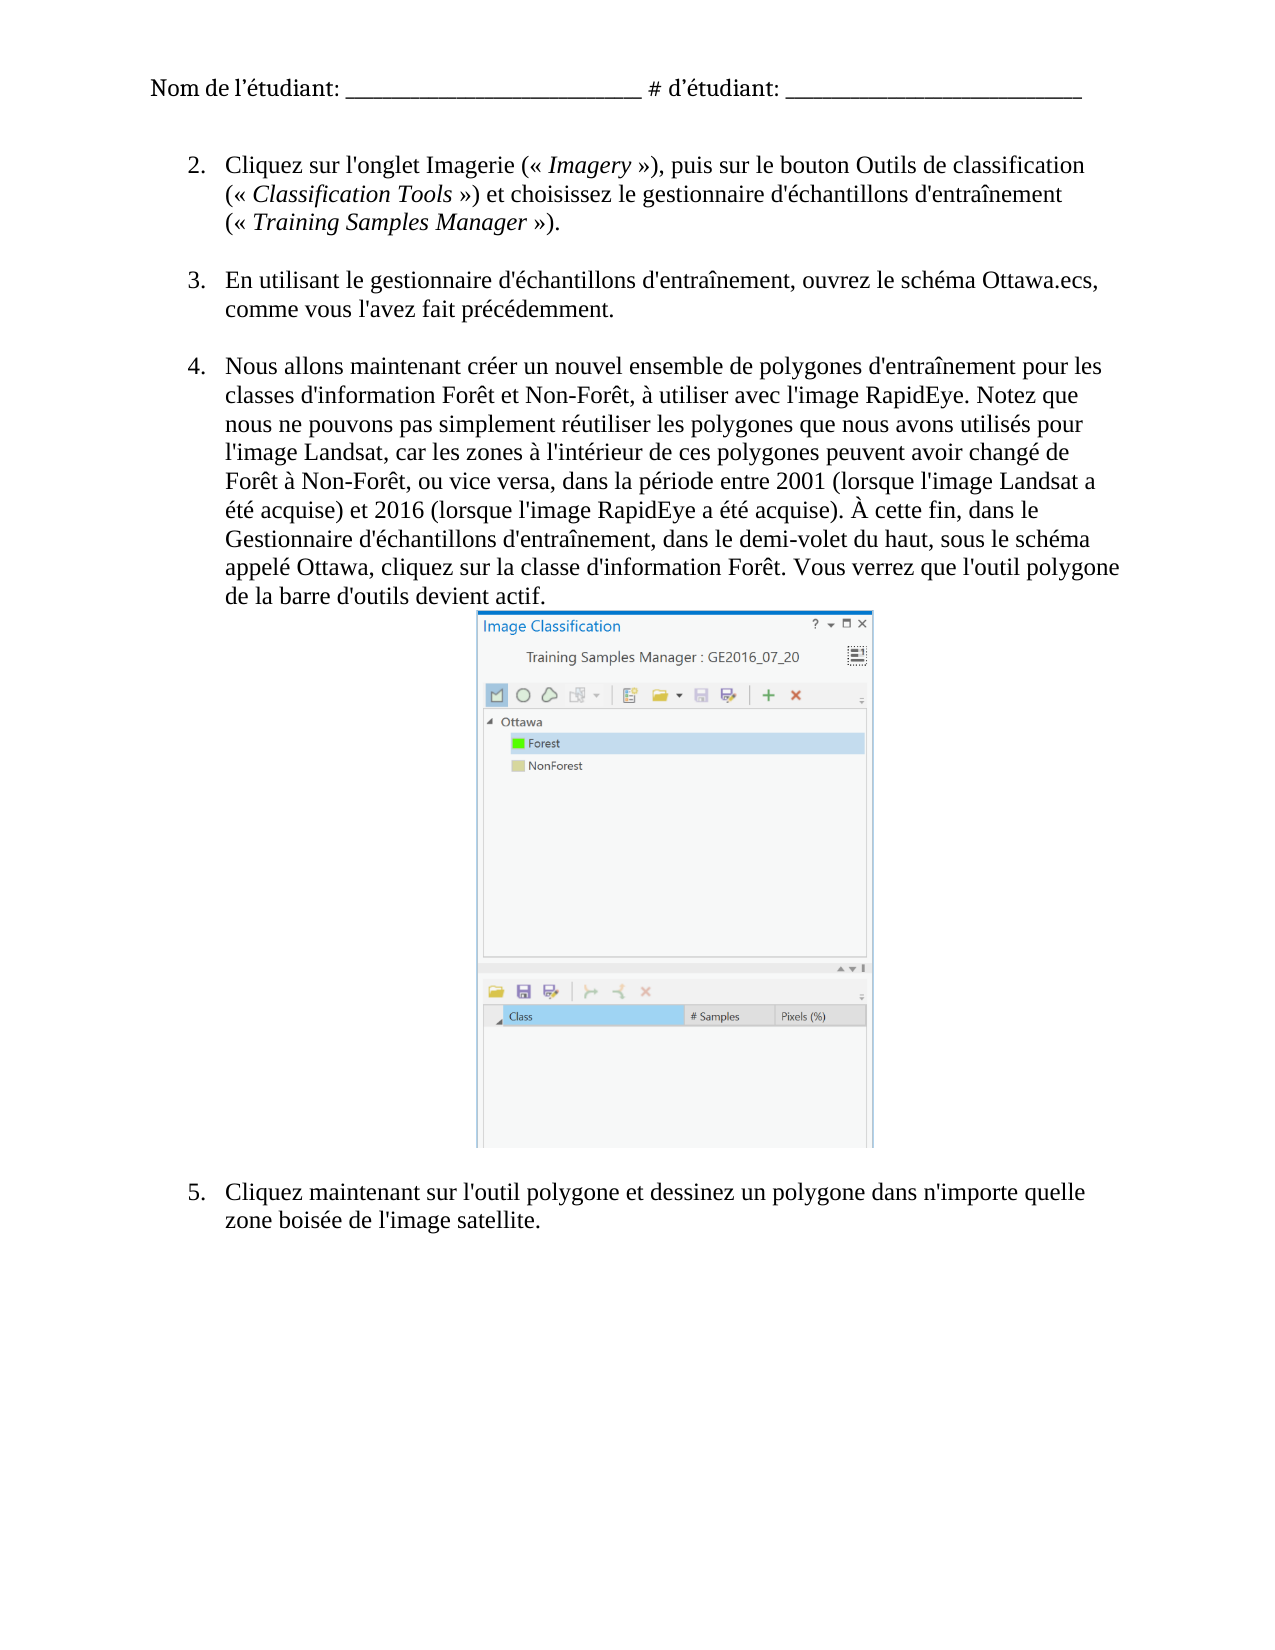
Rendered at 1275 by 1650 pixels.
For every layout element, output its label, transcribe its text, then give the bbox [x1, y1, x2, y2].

list Cliquez sur l'onglet Imagerie (« Imagery »), puis sur le bouton Outils de classification (« Classification Tools ») et choisissez le gestionnaire d'échantillons d'entraînement (« Training Samples Manager »). [187, 150, 1125, 236]
list En utilisant le gestionnaire d'échantillons d'entraînement, ouvrez le schéma Ottawa.ecs, comme vous l'avez fait précédemment. [187, 265, 1125, 322]
picture [476, 610, 874, 1148]
list Nous allons maintenant créer un nouvel ensemble de polygones d'entraînement pour les classes d'information Forêt et Non-Forêt, à utiliser avec l'image RapidEye. Notez que nous ne pouvons pas simplement réutiliser les polygones que nous avons utilisés pour l'image Landsat, car les zones à l'intérieur de ces polygones peuvent avoir changé de Forêt à Non-Forêt, ou vice versa, dans la période entre 2001 (lorsque l'image Landsat a été acquise) et 2016 (lorsque l'image RapidEye a été acquise). À cette fin, dans le Gestionnaire d'échantillons d'entraînement, dans le demi-volet du haut, sous le schéma appelé Ottawa, cliquez sur la classe d'information Forêt. Vous verrez que l'outil polygone de la barre d'outils devient actif. [187, 351, 1125, 610]
list Cliquez maintenant sur l'outil polygone et dessinez un polygone dans n'importe quelle zone boisée de l'image satellite. [187, 1177, 1125, 1234]
